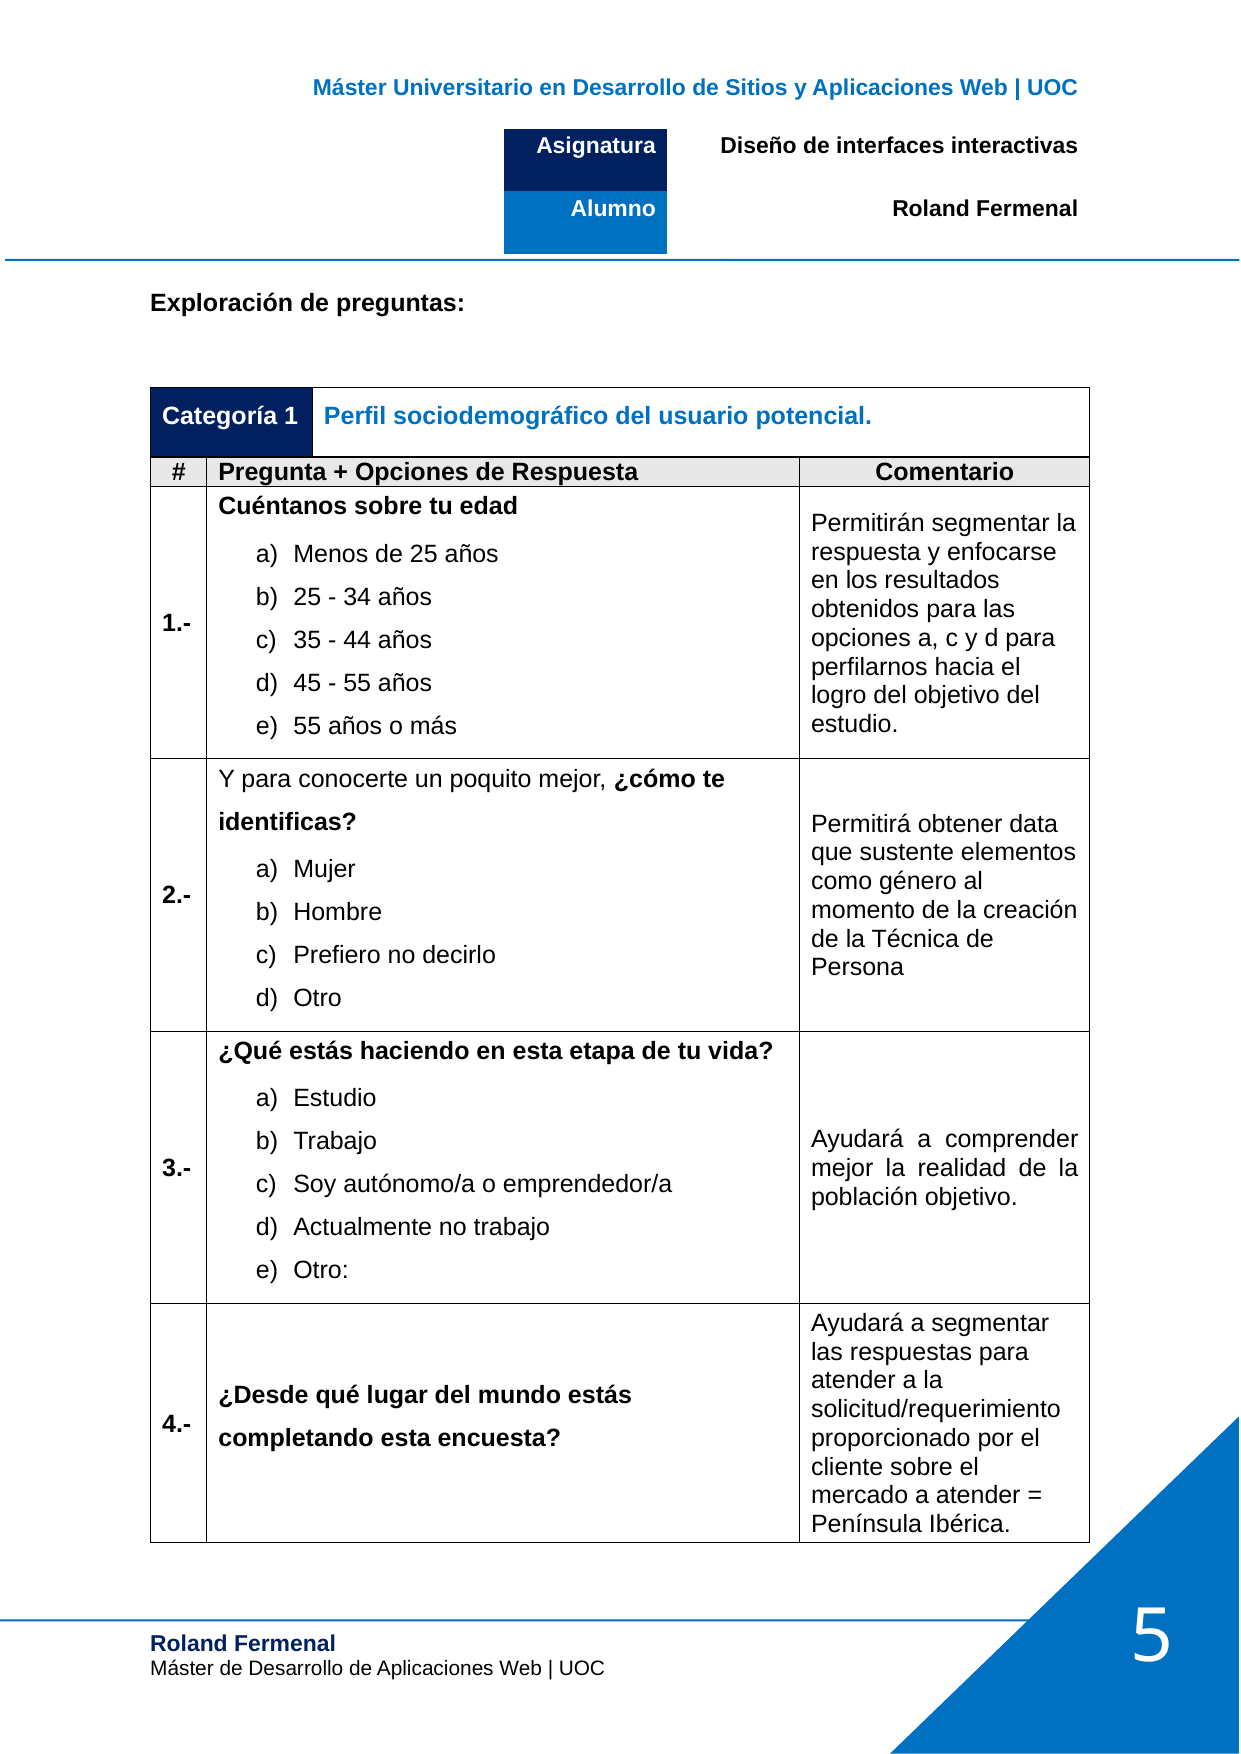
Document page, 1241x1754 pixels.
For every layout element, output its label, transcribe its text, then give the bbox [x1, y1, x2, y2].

table_cell Y para conocerte un poquito mejor, ¿cómo te identificas? Mujer Hombre Prefiero no decirlo Otro [207, 759, 799, 1031]
table_cell Comentario [800, 458, 1089, 486]
table_cell Ayudará a comprender mejor la realidad de la población objetivo. [800, 1032, 1089, 1303]
table_header Categoría 1 [151, 388, 312, 456]
table_cell 4.- [151, 1304, 206, 1542]
table_cell # [151, 458, 206, 486]
table_cell ¿Qué estás haciendo en esta etapa de tu vida? Estudio Trabajo Soy autónomo/a o emprendedor/a Actualmente no trabajo Otro: [207, 1032, 799, 1303]
table_cell 3.- [151, 1032, 206, 1303]
table_cell Permitirán segmentar la respuesta y enfocarse en los resultados obtenidos para las opciones a, c y d para perfilarnos hacia el logro del objetivo del estudio. [800, 487, 1089, 758]
table_cell 1.- [151, 487, 206, 758]
table_cell Ayudará a segmentar las respuestas para atender a la solicitud/requerimiento proporcionado por el cliente sobre el mercado a atender = Península Ibérica. [800, 1304, 1089, 1542]
table_cell Permitirá obtener data que sustente elementos como género al momento de la creación de la Técnica de Persona [800, 759, 1089, 1031]
table_cell ¿Desde qué lugar del mundo estás completando esta encuesta? [207, 1304, 799, 1542]
table_cell 2.- [151, 759, 206, 1031]
table_header Perfil sociodemográfico del usuario potencial. [313, 388, 1089, 456]
table_cell Pregunta + Opciones de Respuesta [207, 458, 799, 486]
table_cell Cuéntanos sobre tu edad Menos de 25 años 25 - 34 años 35 - 44 años 45 - 55 años 55 años o más [207, 487, 799, 758]
text Exploración de preguntas: [150, 288, 1090, 317]
